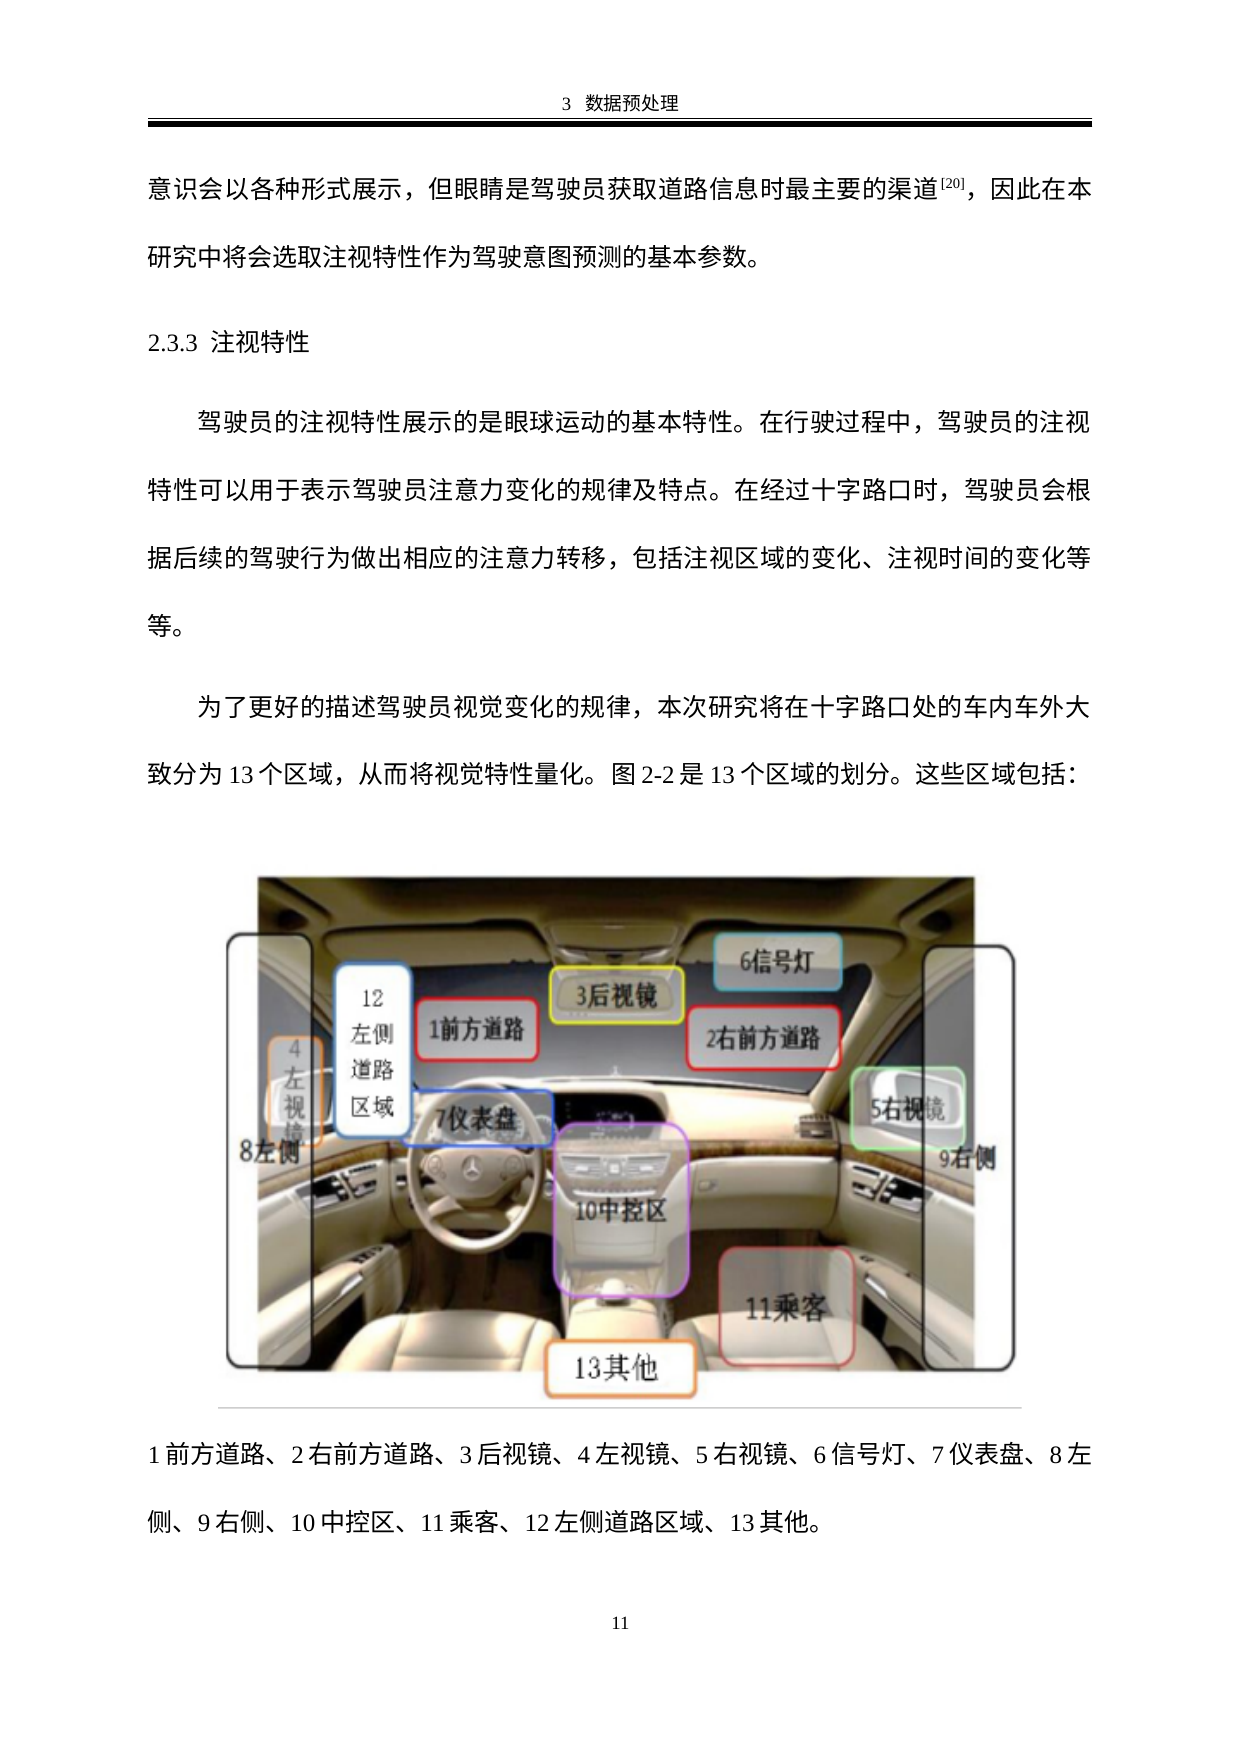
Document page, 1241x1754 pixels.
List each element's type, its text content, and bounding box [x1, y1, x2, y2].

subtitle 注视特性 [148, 307, 1092, 374]
text 为了更好的描述驾驶员视觉变化的规律，本次研究将在十字路口处的车内车外大致分为13个区域，从而将视觉特性量化。图2-2是13个区域的划分。这些区域包括：1前方道路、2右前方道路、3后视镜、4左视镜、5右视镜、6信号灯、7仪表盘、8左侧、9右侧、10中控区、11乘客、12左侧道路区域、13其他。 [148, 671, 1092, 1554]
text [148, 154, 1092, 290]
text 驾驶员的注视特性展示的是眼球运动的基本特性。在行驶过程中，驾驶员的注视特性可以用于表示驾驶员注意力变化的规律及特点。在经过十字路口时，驾驶员会根据后续的驾驶行为做出相应的注意力转移，包括注视区域的变化、注视时间的变化等等。 [148, 387, 1092, 659]
